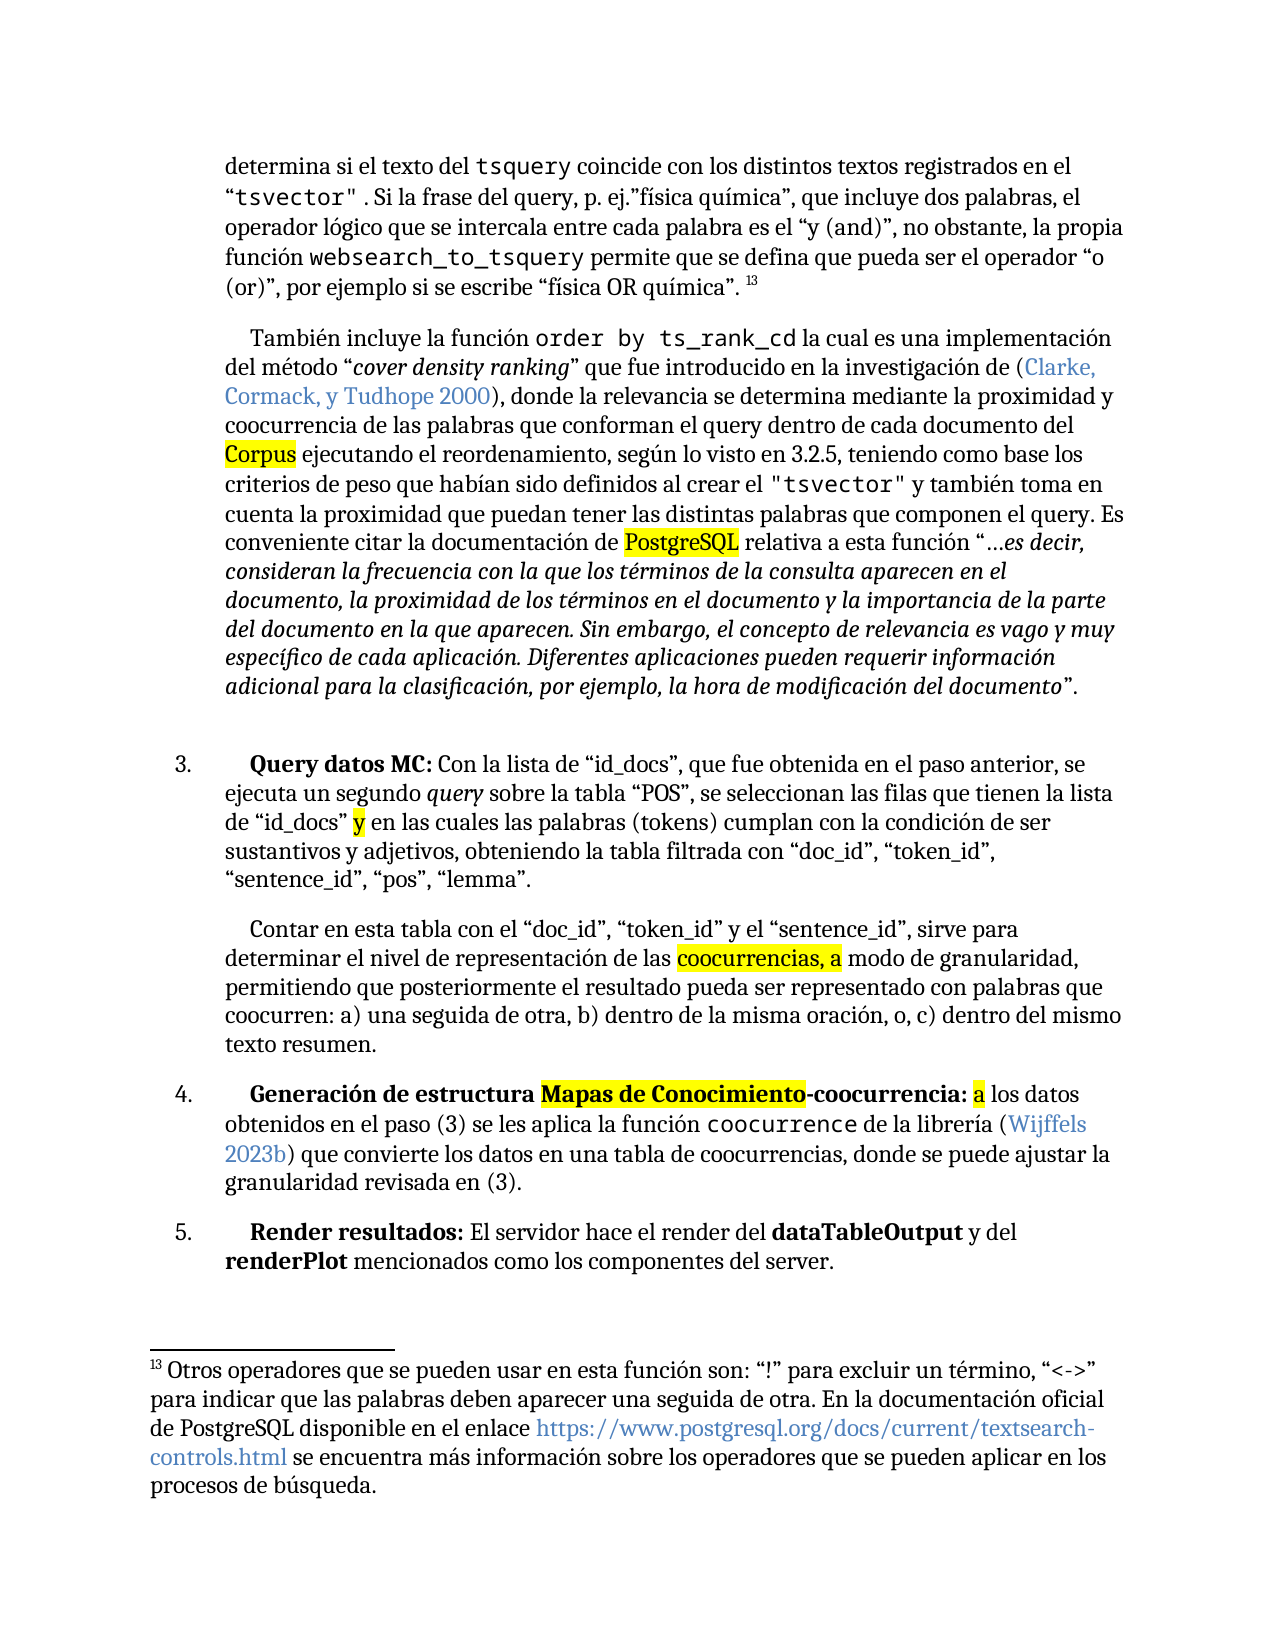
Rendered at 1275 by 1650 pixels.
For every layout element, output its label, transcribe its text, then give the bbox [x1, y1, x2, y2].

list Render resultados: El servidor hace el render del dataTableOutput y del renderPlot mencionados como los componentes del server. [175, 1218, 1125, 1275]
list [175, 150, 1125, 301]
list Query datos MC: Con la lista de “id_docs”, que fue obtenida en el paso anterior, se ejecuta un segundo query sobre la tabla “POS”, se seleccionan las filas que tienen la lista de “id_docs” y en las cuales las palabras (tokens) cumplan con la condición de ser sustantivos y adjetivos, obteniendo la tabla filtrada con “doc_id”, “token_id”, “sentence_id”, “pos”, “lemma”. [175, 750, 1125, 894]
list Contar en esta tabla con el “doc_id”, “token_id” y el “sentence_id”, sirve para determinar el nivel de representación de las coocurrencias, a modo de granularidad, permitiendo que posteriormente el resultado pueda ser representado con palabras que coocurren: a) una seguida de otra, b) dentro de la misma oración, o, c) dentro del mismo texto resumen. [175, 915, 1125, 1059]
list Generación de estructura Mapas de Conocimiento-coocurrencia: a los datos obtenidos en el paso (3) se les aplica la función coocurrence de la librería (Wijffels 2023b) que convierte los datos en una tabla de coocurrencias, donde se puede ajustar la granularidad revisada en (3). [175, 1079, 1125, 1197]
list También incluye la función order by ts_rank_cd la cual es una implementación del método “cover density ranking” que fue introducido en la investigación de (Clarke, Cormack, y Tudhope 2000), donde la relevancia se determina mediante la proximidad y coocurrencia de las palabras que conforman el query dentro de cada documento del Corpus ejecutando el reordenamiento, según lo visto en 3.2.5, teniendo como base los criterios de peso que habían sido definidos al crear el "tsvector" y también toma en cuenta la proximidad que puedan tener las distintas palabras que componen el query. Es conveniente citar la documentación de PostgreSQL relativa a esta función “…es decir, consideran la frecuencia con la que los términos de la consulta aparecen en el documento, la proximidad de los términos en el documento y la importancia de la parte del documento en la que aparecen. Sin embargo, el concepto de relevancia es vago y muy específico de cada aplicación. Diferentes aplicaciones pueden requerir información adicional para la clasificación, por ejemplo, la hora de modificación del documento”. [175, 322, 1125, 729]
